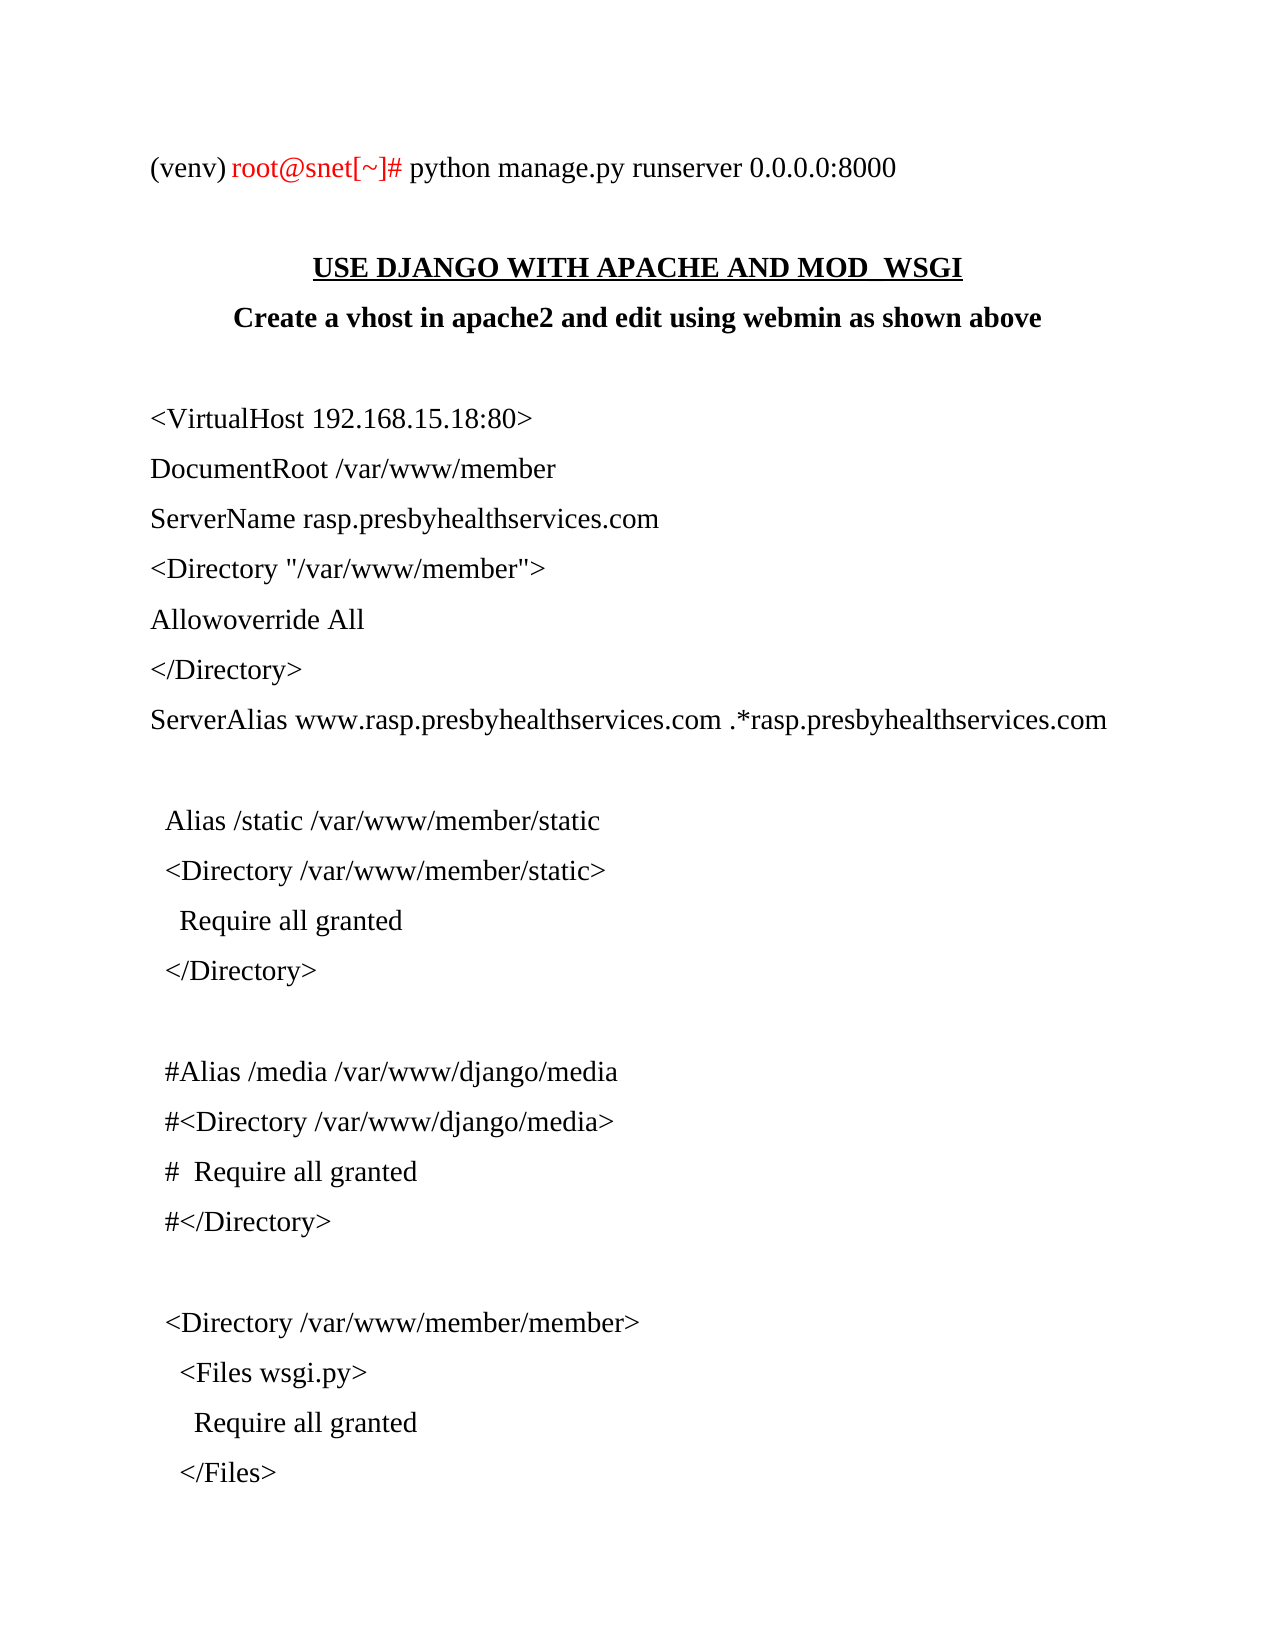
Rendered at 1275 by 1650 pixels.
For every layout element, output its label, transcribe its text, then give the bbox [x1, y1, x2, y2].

text Allowoverride All [150, 602, 1125, 635]
text #</Directory> [150, 1204, 1125, 1238]
text <Directory "/var/www/member"> [150, 552, 1125, 585]
text </Files> [150, 1455, 1125, 1489]
text DocumentRoot /var/www/member [150, 451, 1125, 485]
text # Require all granted [150, 1154, 1125, 1188]
text <Directory /var/www/member/member> [150, 1305, 1125, 1338]
text ServerName rasp.presbyhealthservices.com [150, 501, 1125, 535]
text #<Directory /var/www/django/media> [150, 1104, 1125, 1137]
text USE DJANGO WITH APACHE AND MOD_WSGI [150, 250, 1125, 284]
text </Directory> [150, 953, 1125, 987]
text #Alias /media /var/www/django/media [150, 1054, 1125, 1087]
text Alias /static /var/www/member/static [150, 803, 1125, 836]
text Create a vhost in apache2 and edit using webmin as shown above [150, 301, 1125, 334]
text Require all granted [150, 1405, 1125, 1439]
text (venv) root@snet[~]# python manage.py runserver 0.0.0.0:8000 [150, 150, 1125, 183]
text <Files wsgi.py> [150, 1355, 1125, 1388]
text <Directory /var/www/member/static> [150, 853, 1125, 886]
text Require all granted [150, 903, 1125, 937]
text ServerAlias www.rasp.presbyhealthservices.com .*rasp.presbyhealthservices.com [150, 702, 1125, 736]
text <VirtualHost 192.168.15.18:80> [150, 401, 1125, 434]
text </Directory> [150, 652, 1125, 686]
